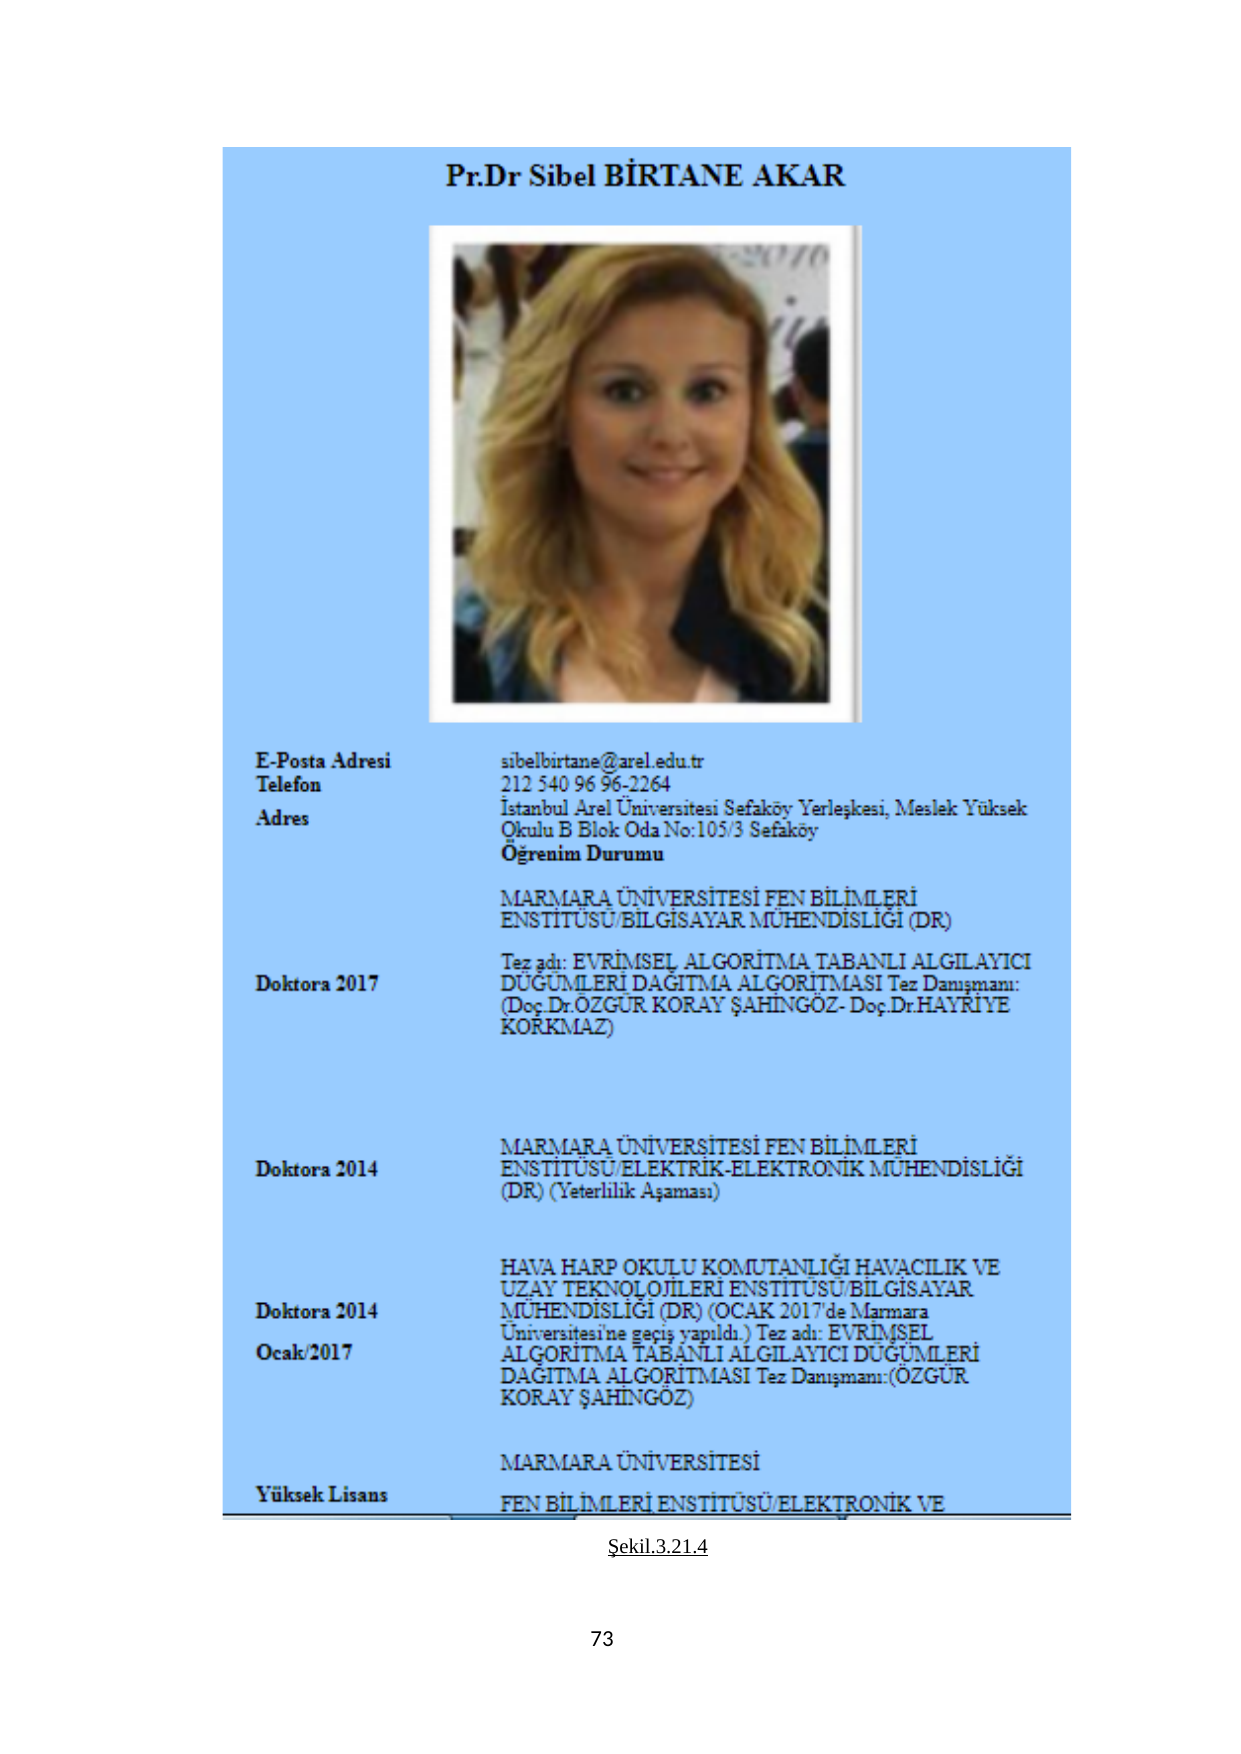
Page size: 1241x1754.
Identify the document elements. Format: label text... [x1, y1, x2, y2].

list Şekil.3.21.4 [223, 1534, 1093, 1558]
picture [222, 147, 1072, 1520]
